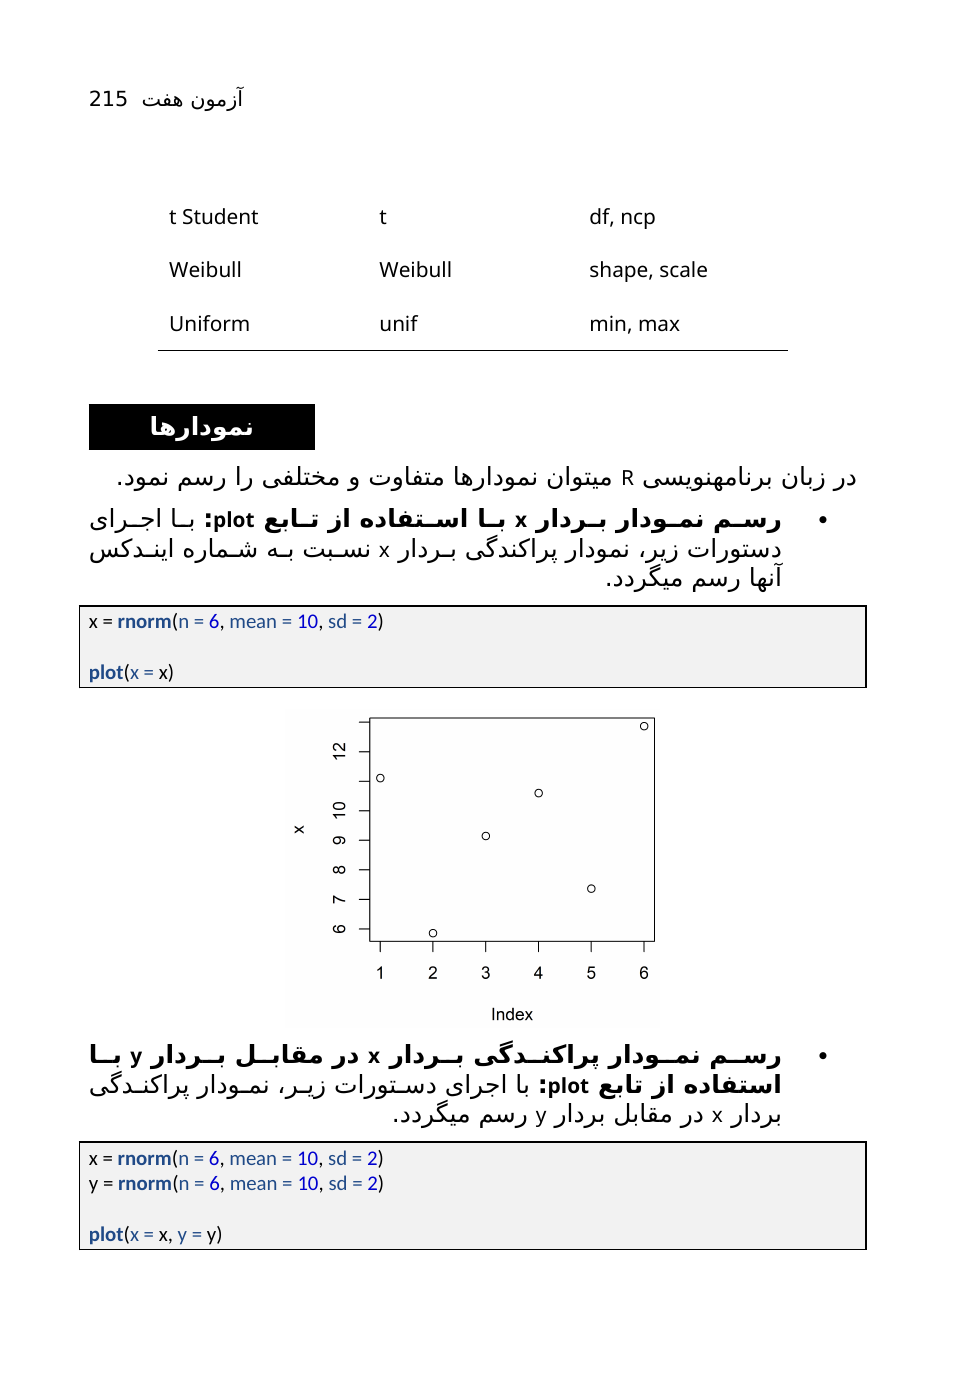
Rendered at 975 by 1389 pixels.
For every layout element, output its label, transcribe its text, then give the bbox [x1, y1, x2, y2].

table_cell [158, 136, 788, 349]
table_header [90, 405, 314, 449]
picture [285, 709, 661, 1028]
text x = rnorm(n = 6, mean = 10, sd = 2) y = rnorm(n = 6, mean = 10, sd = 2) plot(x = x, y = y) [80, 1143, 865, 1249]
text x = rnorm(n = 6, mean = 10, sd = 2) plot(x = x) [80, 607, 865, 687]
list رسم نمودار پراکندگی بردار x در مقابل بردار y با استفاده از تابع plot: با اجرای دستورات زیر، نمودار پراکندگی بردار x در مقابل بردار y رسم می‏گردد. [89, 1041, 819, 1129]
text در زبان برنامه‏نویسی R می‏توان نمودارها متفاوت و مختلفی را رسم نمود. [89, 463, 857, 492]
list رسم نمودار بردار x با استفاده از تابع plot: با اجرای دستورات زیر، نمودار پراکندگی بردار x نسبت به شماره ایندکس آن‏ها رسم می‏گردد. [89, 504, 819, 592]
